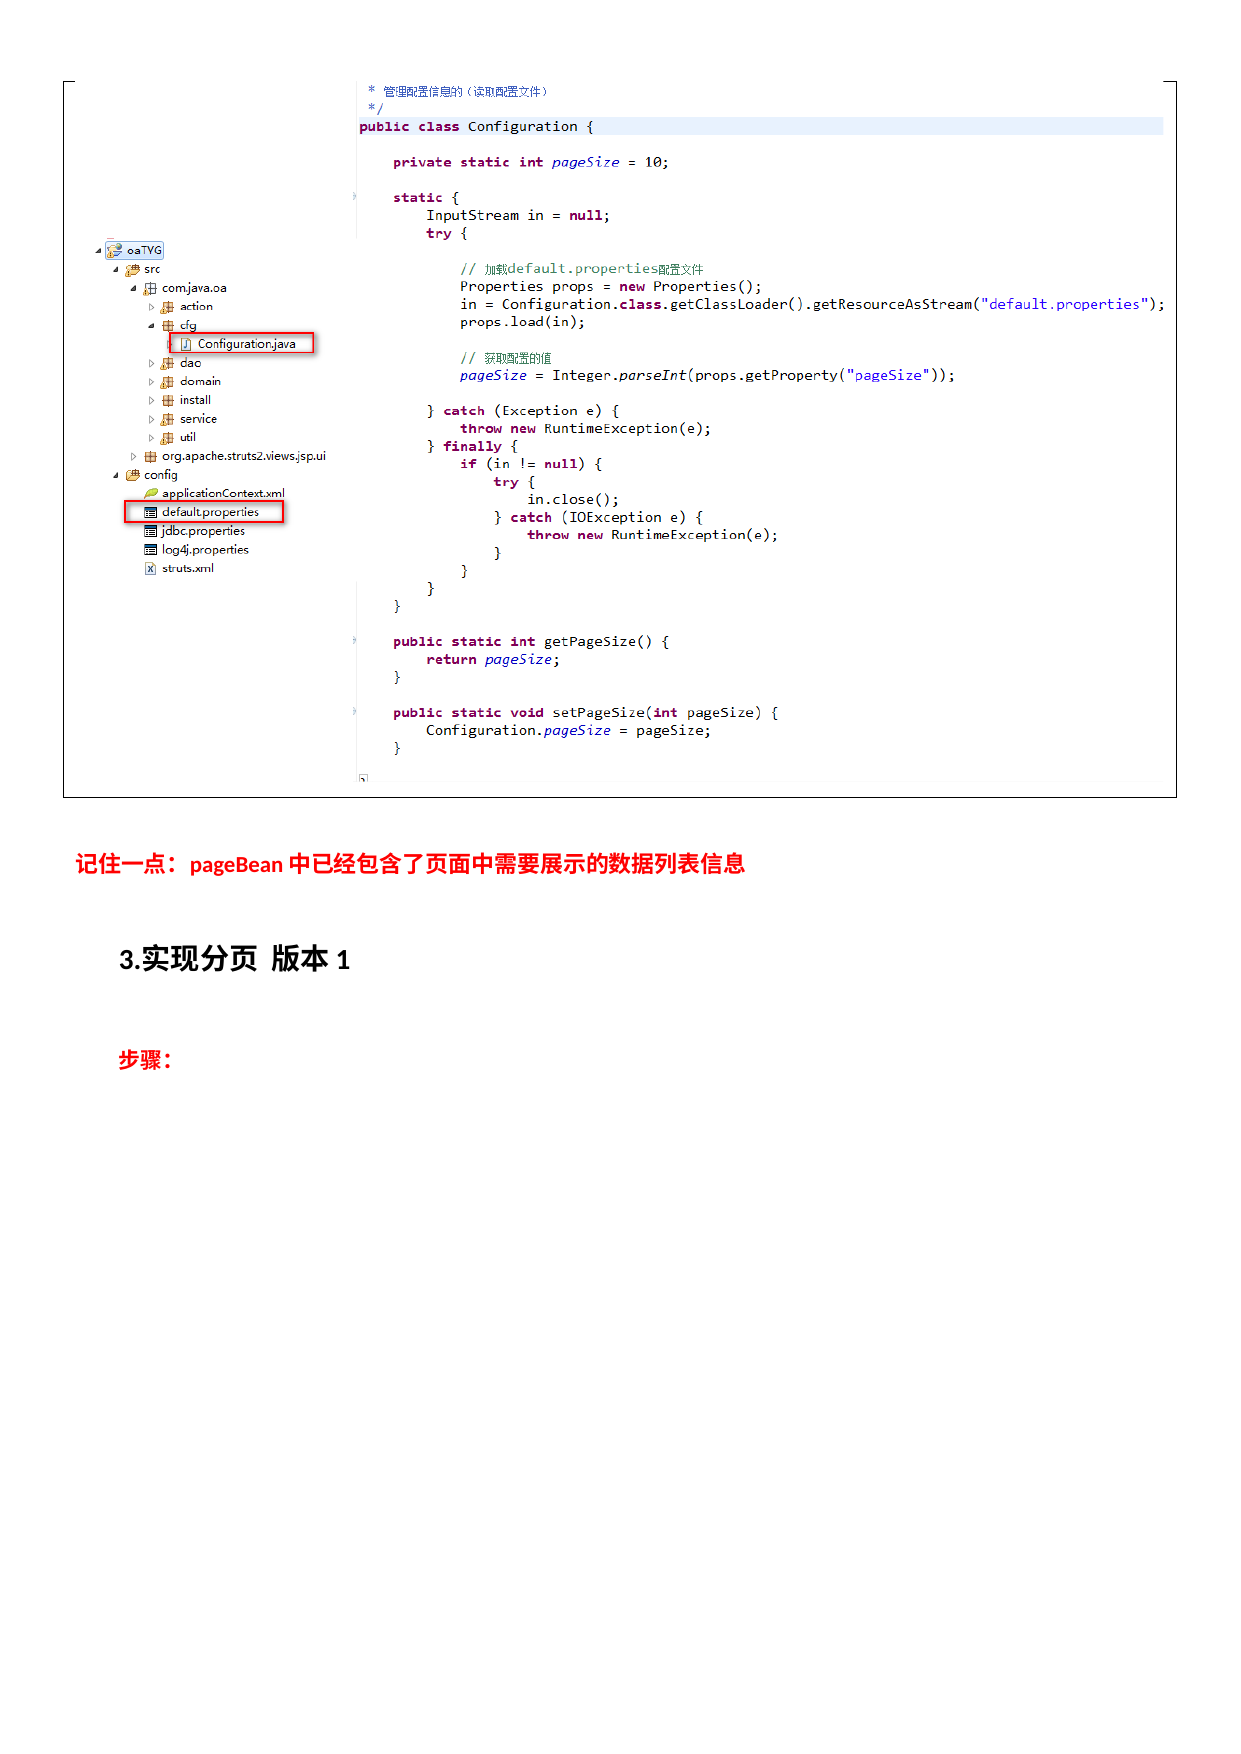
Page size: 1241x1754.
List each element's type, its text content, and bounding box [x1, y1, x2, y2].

list 记住一点：pageBean中已经包含了页面中需要展示的数据列表信息 [75, 830, 1165, 895]
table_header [64, 82, 1176, 797]
picture [75, 81, 1164, 782]
list 步骤： [119, 1043, 1165, 1075]
subtitle 3.实现分页 版本1 [119, 924, 1165, 989]
